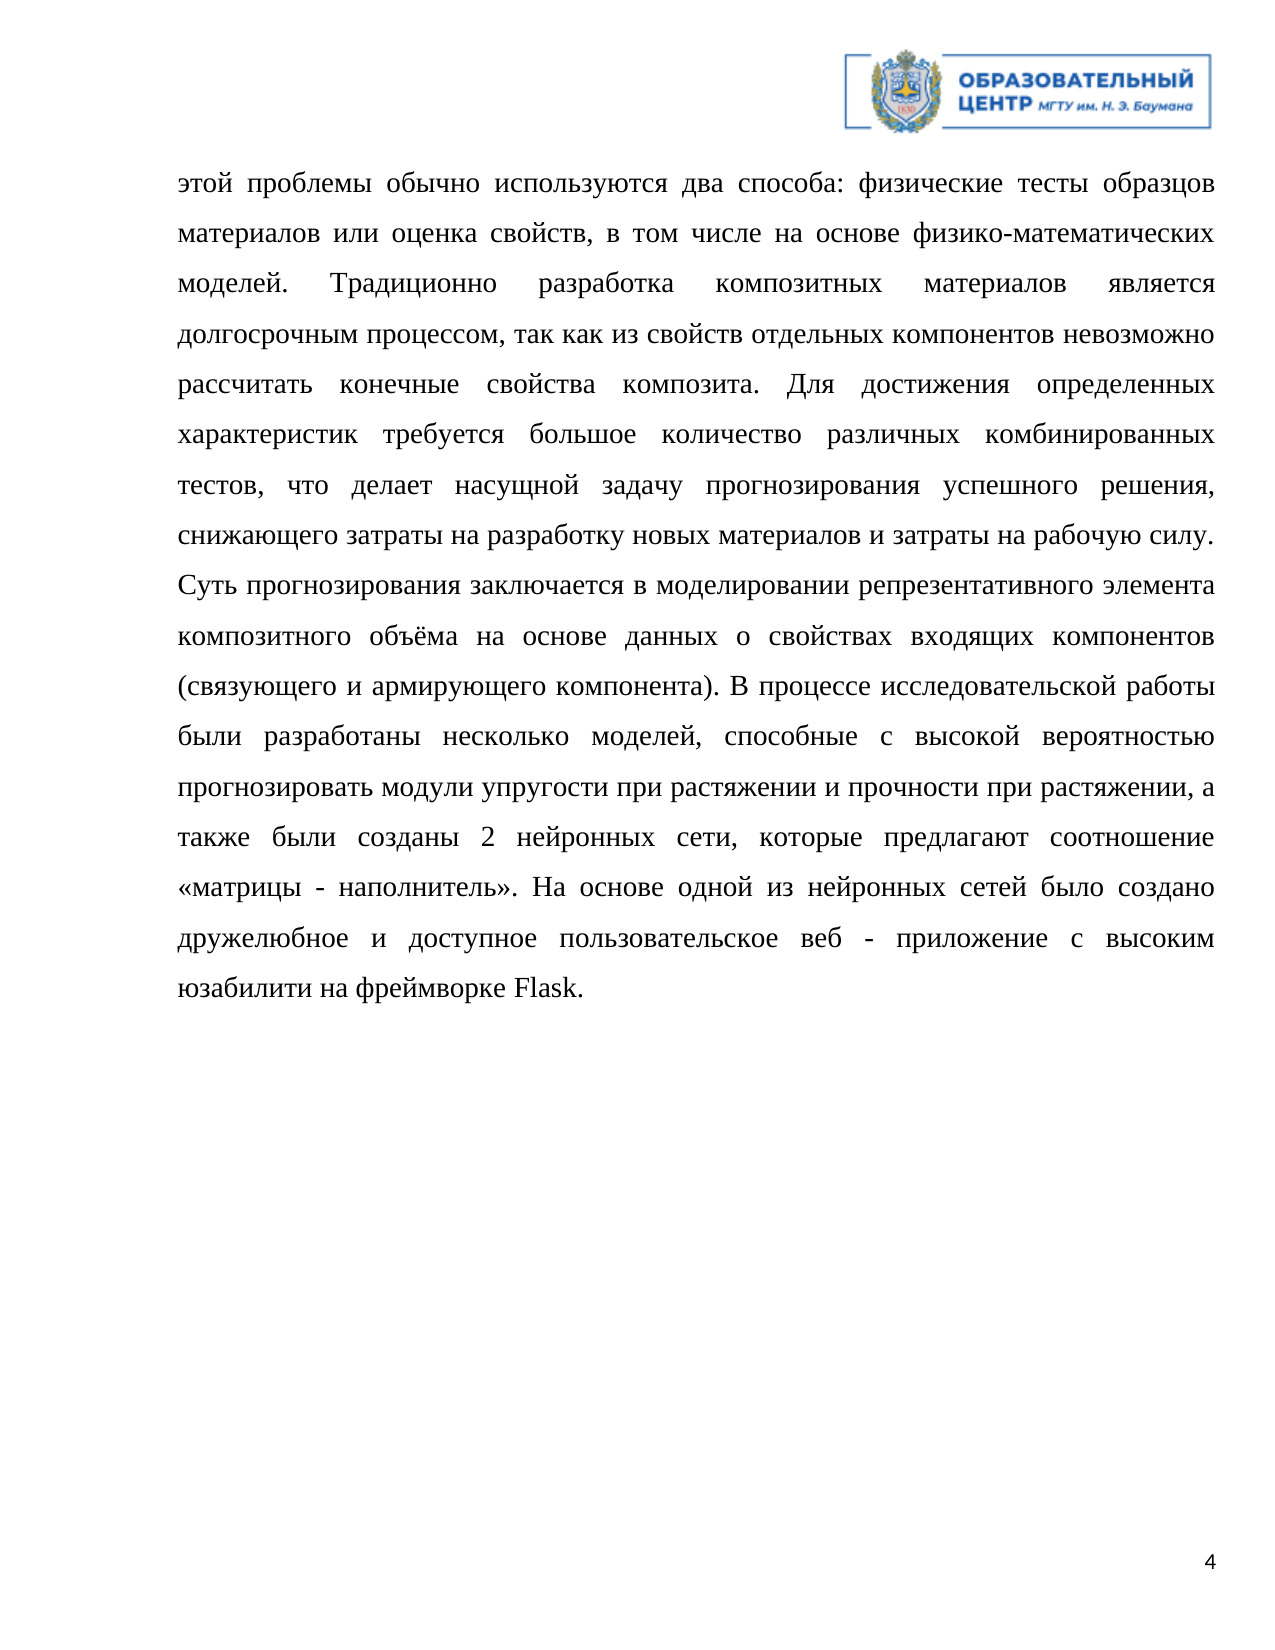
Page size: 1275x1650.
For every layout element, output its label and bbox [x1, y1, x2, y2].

text [177, 118, 1216, 1003]
picture [814, 26, 1262, 149]
